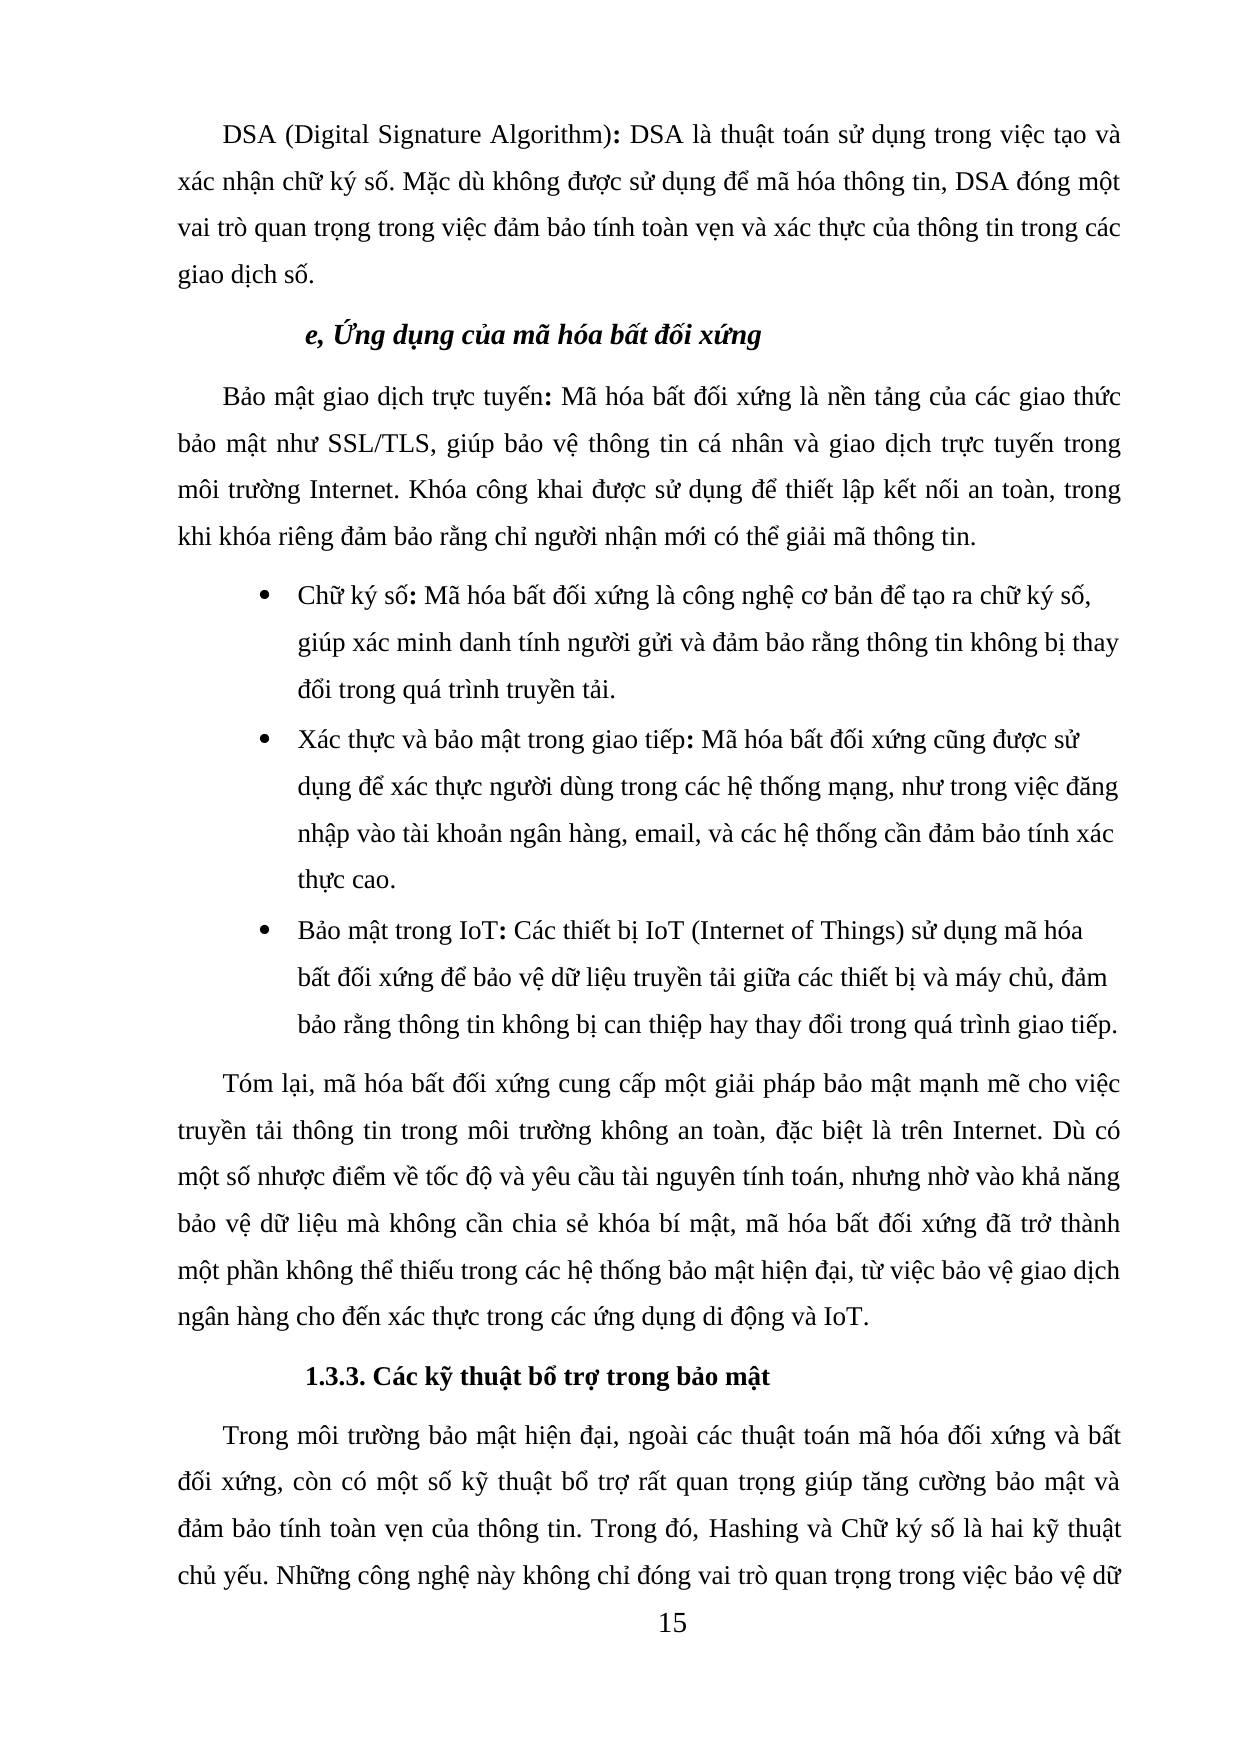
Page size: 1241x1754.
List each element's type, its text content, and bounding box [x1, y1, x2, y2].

subtitle Các kỹ thuật bổ trợ trong bảo mật [260, 1359, 1122, 1391]
subtitle Chữ ký số: Mã hóa bất đối xứng là công nghệ cơ bản để tạo ra chữ ký số, giúp xác minh danh tính người gửi và đảm bảo rằng thông tin không bị thay đổi trong quá trình truyền tải. [260, 579, 1122, 704]
subtitle Xác thực và bảo mật trong giao tiếp: Mã hóa bất đối xứng cũng được sử dụng để xác thực người dùng trong các hệ thống mạng, như trong việc đăng nhập vào tài khoản ngân hàng, email, và các hệ thống cần đảm bảo tính xác thực cao. [260, 723, 1122, 895]
text DSA (Digital Signature Algorithm): DSA là thuật toán sử dụng trong việc tạo và xác nhận chữ ký số. Mặc dù không được sử dụng để mã hóa thông tin, DSA đóng một vai trò quan trọng trong việc đảm bảo tính toàn vẹn và xác thực của thông tin trong các giao dịch số. [177, 118, 1122, 289]
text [177, 1419, 1122, 1590]
text Bảo mật giao dịch trực tuyến: Mã hóa bất đối xứng là nền tảng của các giao thức bảo mật như SSL/TLS, giúp bảo vệ thông tin cá nhân và giao dịch trực tuyến trong môi trường Internet. Khóa công khai được sử dụng để thiết lập kết nối an toàn, trong khi khóa riêng đảm bảo rằng chỉ người nhận mới có thể giải mã thông tin. [177, 380, 1122, 551]
text Tóm lại, mã hóa bất đối xứng cung cấp một giải pháp bảo mật mạnh mẽ cho việc truyền tải thông tin trong môi trường không an toàn, đặc biệt là trên Internet. Dù có một số nhược điểm về tốc độ và yêu cầu tài nguyên tính toán, nhưng nhờ vào khả năng bảo vệ dữ liệu mà không cần chia sẻ khóa bí mật, mã hóa bất đối xứng đã trở thành một phần không thể thiếu trong các hệ thống bảo mật hiện đại, từ việc bảo vệ giao dịch ngân hàng cho đến xác thực trong các ứng dụng di động và IoT. [177, 1067, 1122, 1332]
subtitle Ứng dụng của mã hóa bất đối xứng [260, 317, 1122, 351]
subtitle Bảo mật trong IoT: Các thiết bị IoT (Internet of Things) sử dụng mã hóa bất đối xứng để bảo vệ dữ liệu truyền tải giữa các thiết bị và máy chủ, đảm bảo rằng thông tin không bị can thiệp hay thay đổi trong quá trình giao tiếp. [260, 914, 1122, 1039]
